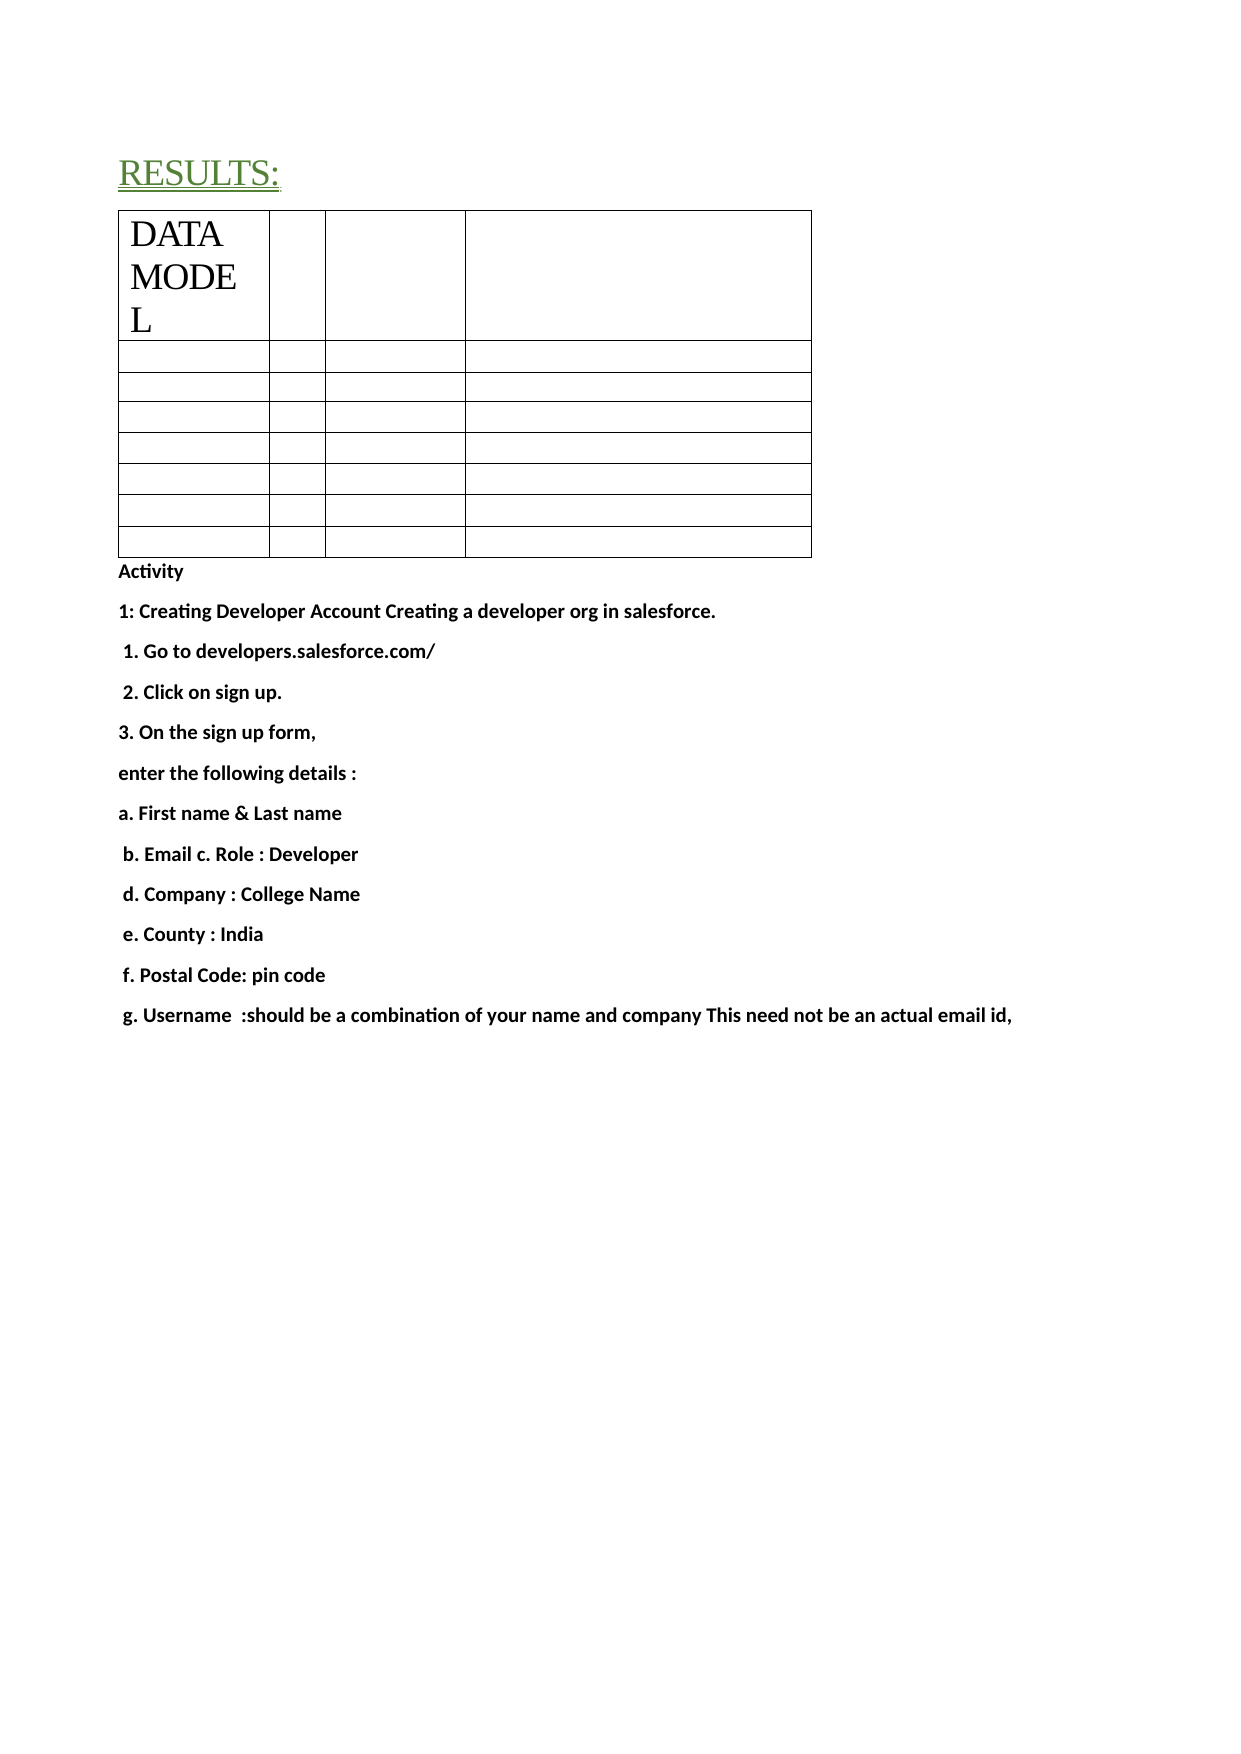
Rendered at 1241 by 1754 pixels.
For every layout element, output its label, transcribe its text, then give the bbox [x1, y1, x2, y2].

table_cell [270, 495, 325, 526]
text 3. On the sign up form, [118, 719, 1137, 745]
text a. First name & Last name [118, 800, 1137, 826]
table_cell [119, 527, 269, 557]
table_cell [270, 433, 325, 463]
table_cell [270, 373, 325, 401]
table_cell [119, 433, 269, 463]
table_cell [270, 527, 325, 557]
table_header [270, 211, 325, 340]
text g. Username :should be a combination of your name and company This need not be an actual email id, [118, 1002, 1137, 1028]
text b. Email c. Role : Developer [118, 841, 1137, 866]
table_cell [326, 527, 465, 557]
table_cell [326, 341, 465, 372]
table_cell [326, 464, 465, 494]
text RESULTS: [118, 150, 1137, 193]
text 1. Go to developers.salesforce.com/ [118, 639, 1137, 664]
table_cell [466, 495, 811, 526]
table_cell [326, 402, 465, 432]
table_header [326, 211, 465, 340]
table_cell [326, 433, 465, 463]
table_cell [119, 464, 269, 494]
table_cell [119, 495, 269, 526]
table_cell [270, 402, 325, 432]
text f. Postal Code: pin code [118, 962, 1137, 987]
table_cell [326, 373, 465, 401]
text 2. Click on sign up. [118, 679, 1137, 704]
table_cell [119, 373, 269, 401]
table_cell [270, 341, 325, 372]
table_cell [466, 527, 811, 557]
table_cell [466, 373, 811, 401]
table_cell [326, 495, 465, 526]
table_cell [466, 433, 811, 463]
table_cell [119, 341, 269, 372]
table_header [466, 211, 811, 340]
text 1: Creating Developer Account Creating a developer org in salesforce. [118, 598, 1137, 624]
text enter the following details : [118, 760, 1137, 785]
table_cell [270, 464, 325, 494]
table_cell [119, 402, 269, 432]
table_header DATA MODEL [119, 211, 269, 340]
text Activity [118, 558, 1137, 583]
table_cell [466, 341, 811, 372]
text e. County : India [118, 922, 1137, 947]
text d. Company : College Name [118, 881, 1137, 907]
table_cell [466, 464, 811, 494]
table_cell [466, 402, 811, 432]
